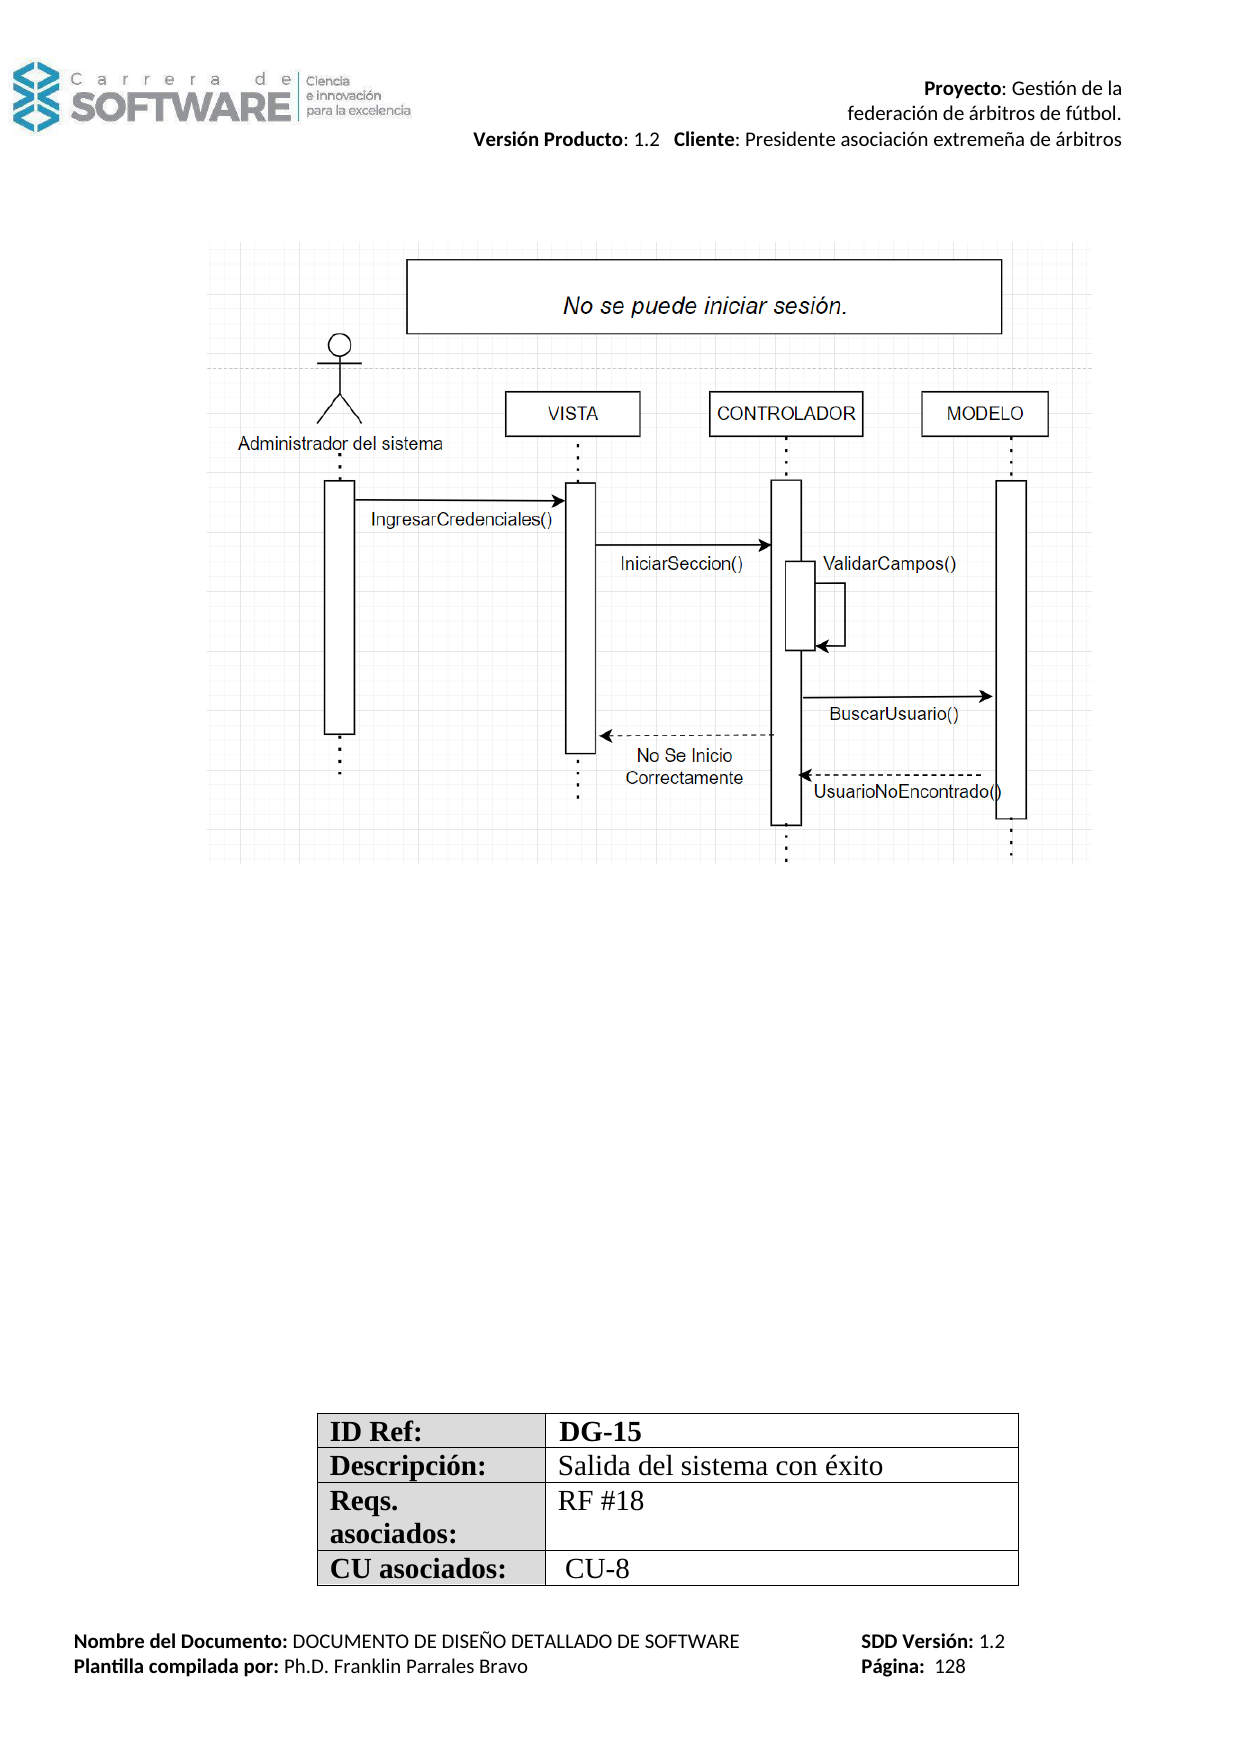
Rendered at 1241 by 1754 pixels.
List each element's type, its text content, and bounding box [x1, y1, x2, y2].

picture [2, 46, 417, 154]
table_header DG-15 [546, 1414, 1018, 1447]
table_cell RF #18 [546, 1483, 1018, 1550]
table_cell Salida del sistema con éxito [546, 1448, 1018, 1482]
table_cell Descripción: [318, 1448, 545, 1482]
table_cell Reqs. asociados: [318, 1483, 545, 1550]
table_header ID Ref: [318, 1414, 545, 1447]
table_cell CU asociados: [318, 1551, 545, 1584]
picture [206, 242, 1093, 864]
table_cell CU-8 [546, 1551, 1018, 1584]
